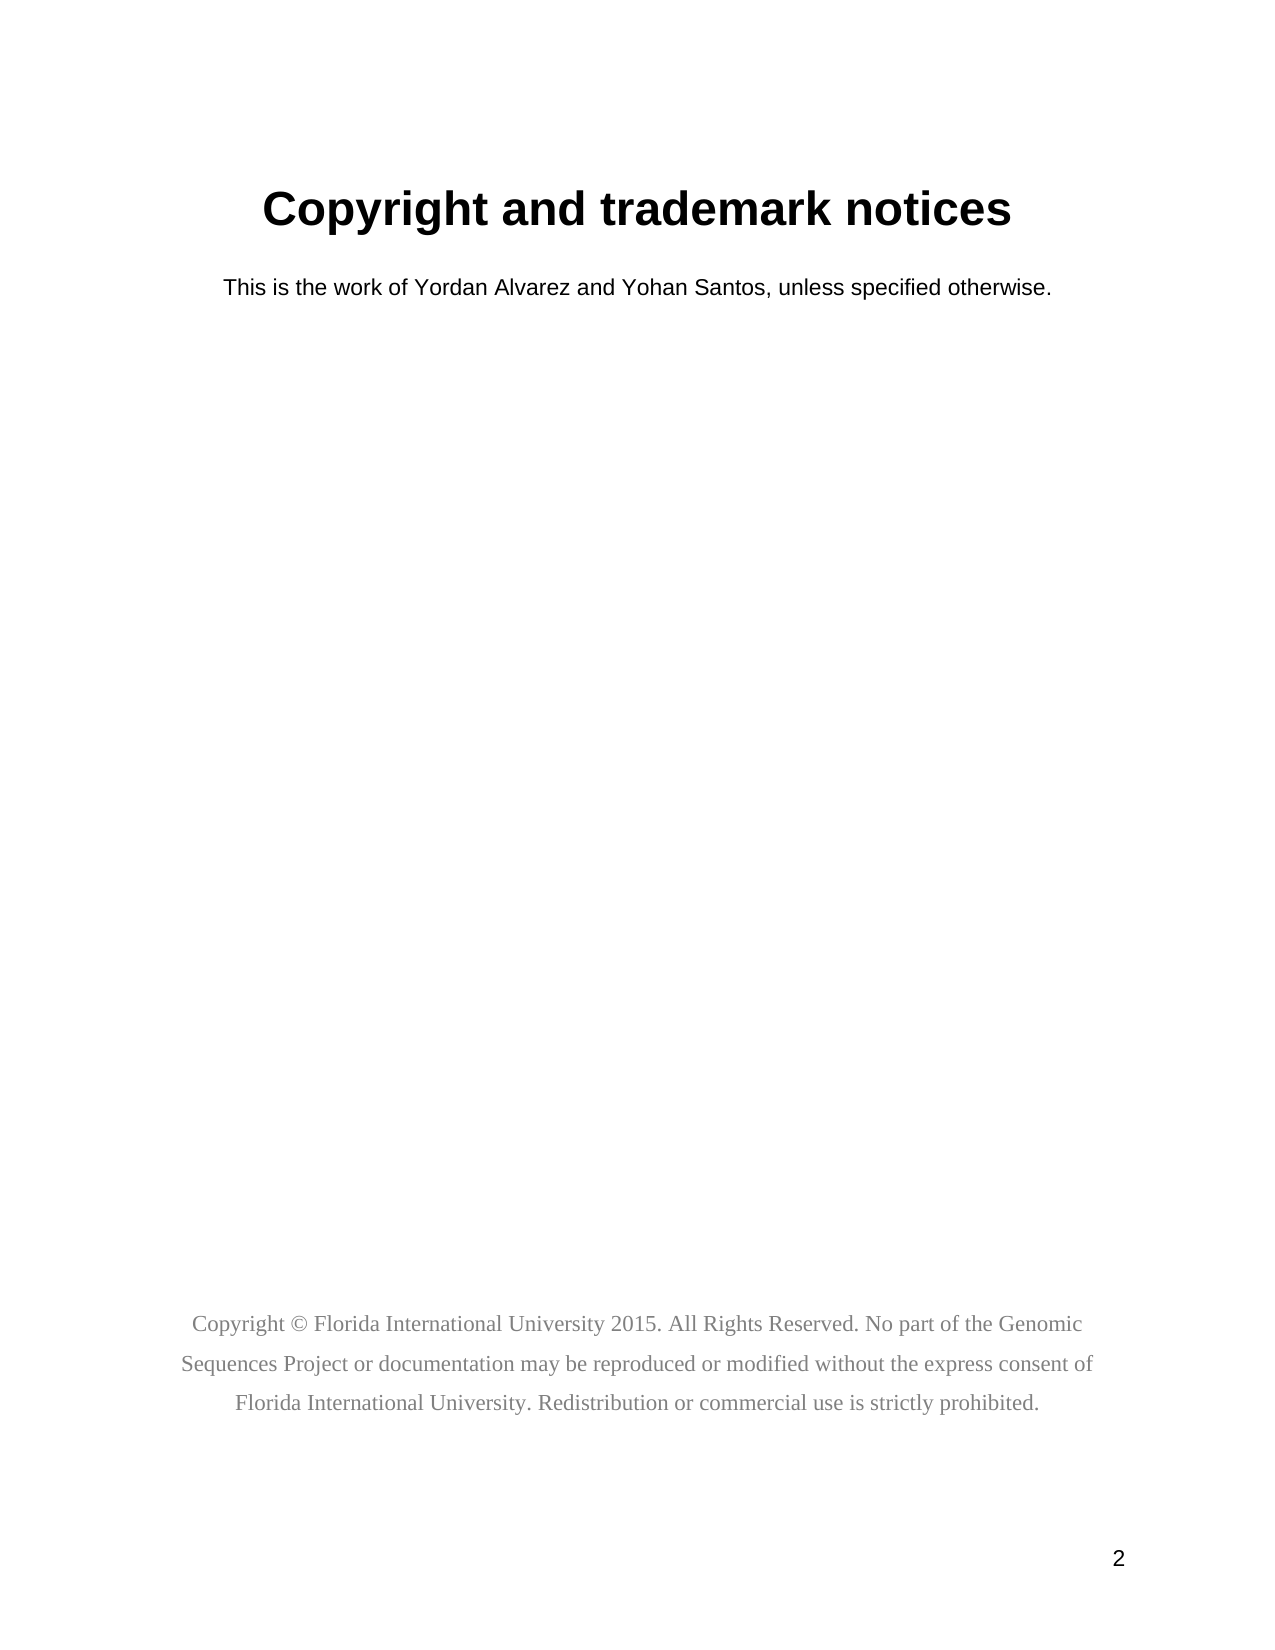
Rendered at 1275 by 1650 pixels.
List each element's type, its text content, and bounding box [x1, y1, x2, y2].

text Copyright and trademark notices [150, 180, 1125, 235]
text Copyright © Florida International University 2015. All Rights Reserved. No part of the Genomic Sequences Project or documentation may be reproduced or modified without the express consent of Florida International University. Redistribution or commercial use is strictly prohibited. [150, 1310, 1125, 1415]
text This is the work of Yordan Alvarez and Yohan Santos, unless specified otherwise. [150, 274, 1125, 300]
